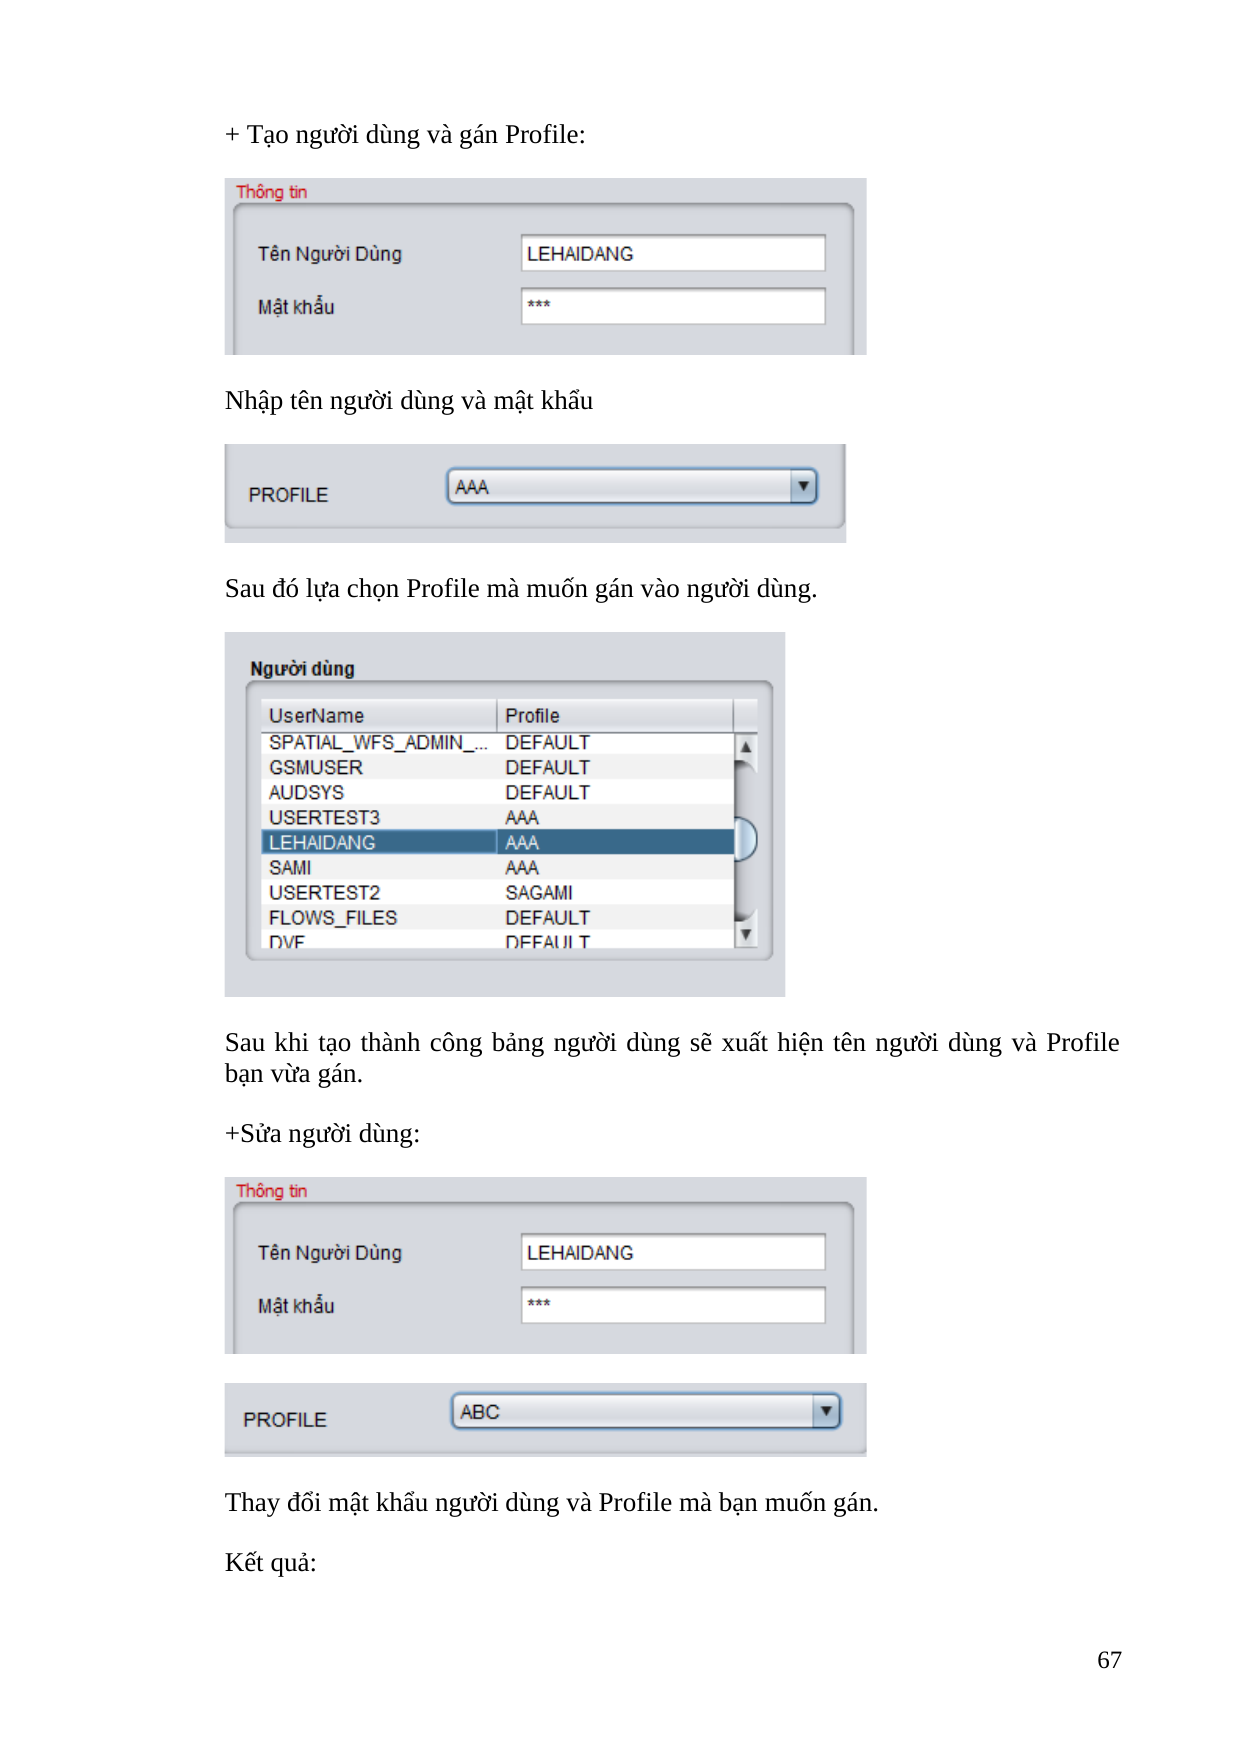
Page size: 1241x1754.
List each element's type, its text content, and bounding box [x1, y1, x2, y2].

picture [224, 1177, 867, 1354]
text Sau khi tạo thành công bảng người dùng sẽ xuất hiện tên người dùng và Profile bạn vừa gán. [224, 1026, 1122, 1088]
text + Tạo người dùng và gán Profile: [224, 118, 1122, 149]
text Nhập tên người dùng và mật khẩu [224, 384, 1122, 415]
picture [224, 178, 867, 355]
picture [224, 632, 786, 997]
text +Sửa người dùng: [224, 1117, 1122, 1148]
text Sau đó lựa chọn Profile mà muốn gán vào người dùng. [224, 572, 1122, 603]
picture [224, 444, 847, 543]
text Thay đổi mật khẩu người dùng và Profile mà bạn muốn gán. [224, 1486, 1122, 1517]
text Kết quả: [224, 1546, 1122, 1577]
picture [224, 1383, 867, 1457]
